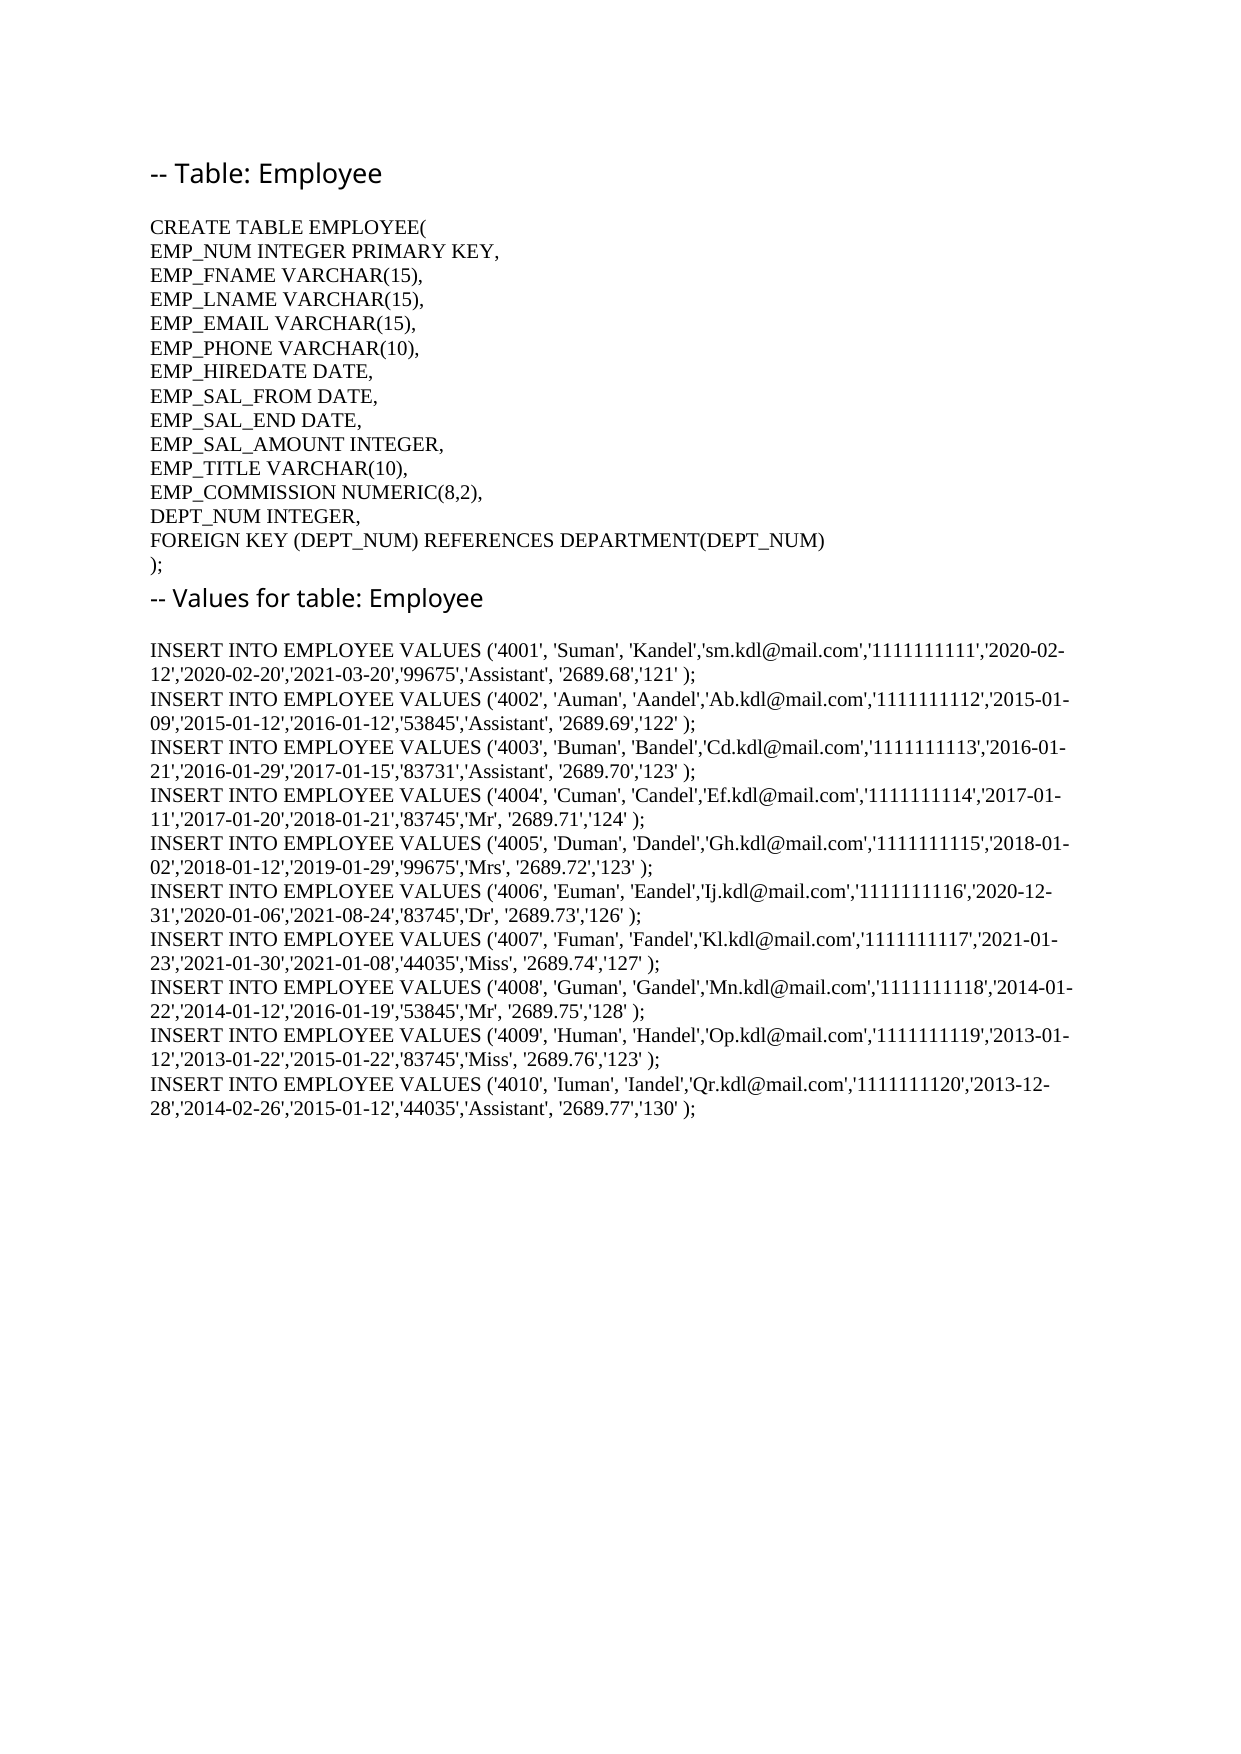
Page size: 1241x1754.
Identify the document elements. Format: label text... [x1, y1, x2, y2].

text CREATE TABLE EMPLOYEE( [150, 215, 1090, 239]
text INSERT INTO EMPLOYEE VALUES ('4006', 'Euman', 'Eandel','Ij.kdl@mail.com','1111111116','2020-12-31','2020-01-06','2021-08-24','83745','Dr', '2689.73','126' ); [150, 879, 1090, 927]
text DEPT_NUM INTEGER, [150, 504, 1090, 528]
subtitle -- Table: Employee [150, 154, 1090, 191]
text INSERT INTO EMPLOYEE VALUES ('4009', 'Human', 'Handel','Op.kdl@mail.com','1111111119','2013-01-12','2013-01-22','2015-01-22','83745','Miss', '2689.76','123' ); [150, 1023, 1090, 1071]
text INSERT INTO EMPLOYEE VALUES ('4001', 'Suman', 'Kandel','sm.kdl@mail.com','1111111111','2020-02-12','2020-02-20','2021-03-20','99675','Assistant', '2689.68','121' ); [150, 638, 1090, 686]
text INSERT INTO EMPLOYEE VALUES ('4004', 'Cuman', 'Candel','Ef.kdl@mail.com','1111111114','2017-01-11','2017-01-20','2018-01-21','83745','Mr', '2689.71','124' ); [150, 783, 1090, 831]
text ); [150, 552, 1090, 576]
text INSERT INTO EMPLOYEE VALUES ('4007', 'Fuman', 'Fandel','Kl.kdl@mail.com','1111111117','2021-01-23','2021-01-30','2021-01-08','44035','Miss', '2689.74','127' ); [150, 927, 1090, 975]
text EMP_EMAIL VARCHAR(15), [150, 311, 1090, 335]
text EMP_COMMISSION NUMERIC(8,2), [150, 480, 1090, 504]
text EMP_LNAME VARCHAR(15), [150, 287, 1090, 311]
text EMP_SAL_AMOUNT INTEGER, [150, 432, 1090, 456]
text INSERT INTO EMPLOYEE VALUES ('4003', 'Buman', 'Bandel','Cd.kdl@mail.com','1111111113','2016-01-21','2016-01-29','2017-01-15','83731','Assistant', '2689.70','123' ); [150, 734, 1090, 783]
text INSERT INTO EMPLOYEE VALUES ('4002', 'Auman', 'Aandel','Ab.kdl@mail.com','1111111112','2015-01-09','2015-01-12','2016-01-12','53845','Assistant', '2689.69','122' ); [150, 686, 1090, 734]
text EMP_TITLE VARCHAR(10), [150, 456, 1090, 480]
subtitle -- Values for table: Employee [150, 580, 1090, 614]
text EMP_PHONE VARCHAR(10), [150, 335, 1090, 359]
text EMP_SAL_END DATE, [150, 408, 1090, 432]
text EMP_HIREDATE DATE, [150, 359, 1090, 383]
text FOREIGN KEY (DEPT_NUM) REFERENCES DEPARTMENT(DEPT_NUM) [150, 528, 1090, 552]
text EMP_SAL_FROM DATE, [150, 383, 1090, 408]
text INSERT INTO EMPLOYEE VALUES ('4005', 'Duman', 'Dandel','Gh.kdl@mail.com','1111111115','2018-01-02','2018-01-12','2019-01-29','99675','Mrs', '2689.72','123' ); [150, 831, 1090, 879]
text EMP_NUM INTEGER PRIMARY KEY, [150, 239, 1090, 263]
text INSERT INTO EMPLOYEE VALUES ('4010', 'Iuman', 'Iandel','Qr.kdl@mail.com','1111111120','2013-12-28','2014-02-26','2015-01-12','44035','Assistant', '2689.77','130' ); [150, 1071, 1090, 1119]
text INSERT INTO EMPLOYEE VALUES ('4008', 'Guman', 'Gandel','Mn.kdl@mail.com','1111111118','2014-01-22','2014-01-12','2016-01-19','53845','Mr', '2689.75','128' ); [150, 975, 1090, 1023]
text EMP_FNAME VARCHAR(15), [150, 263, 1090, 287]
